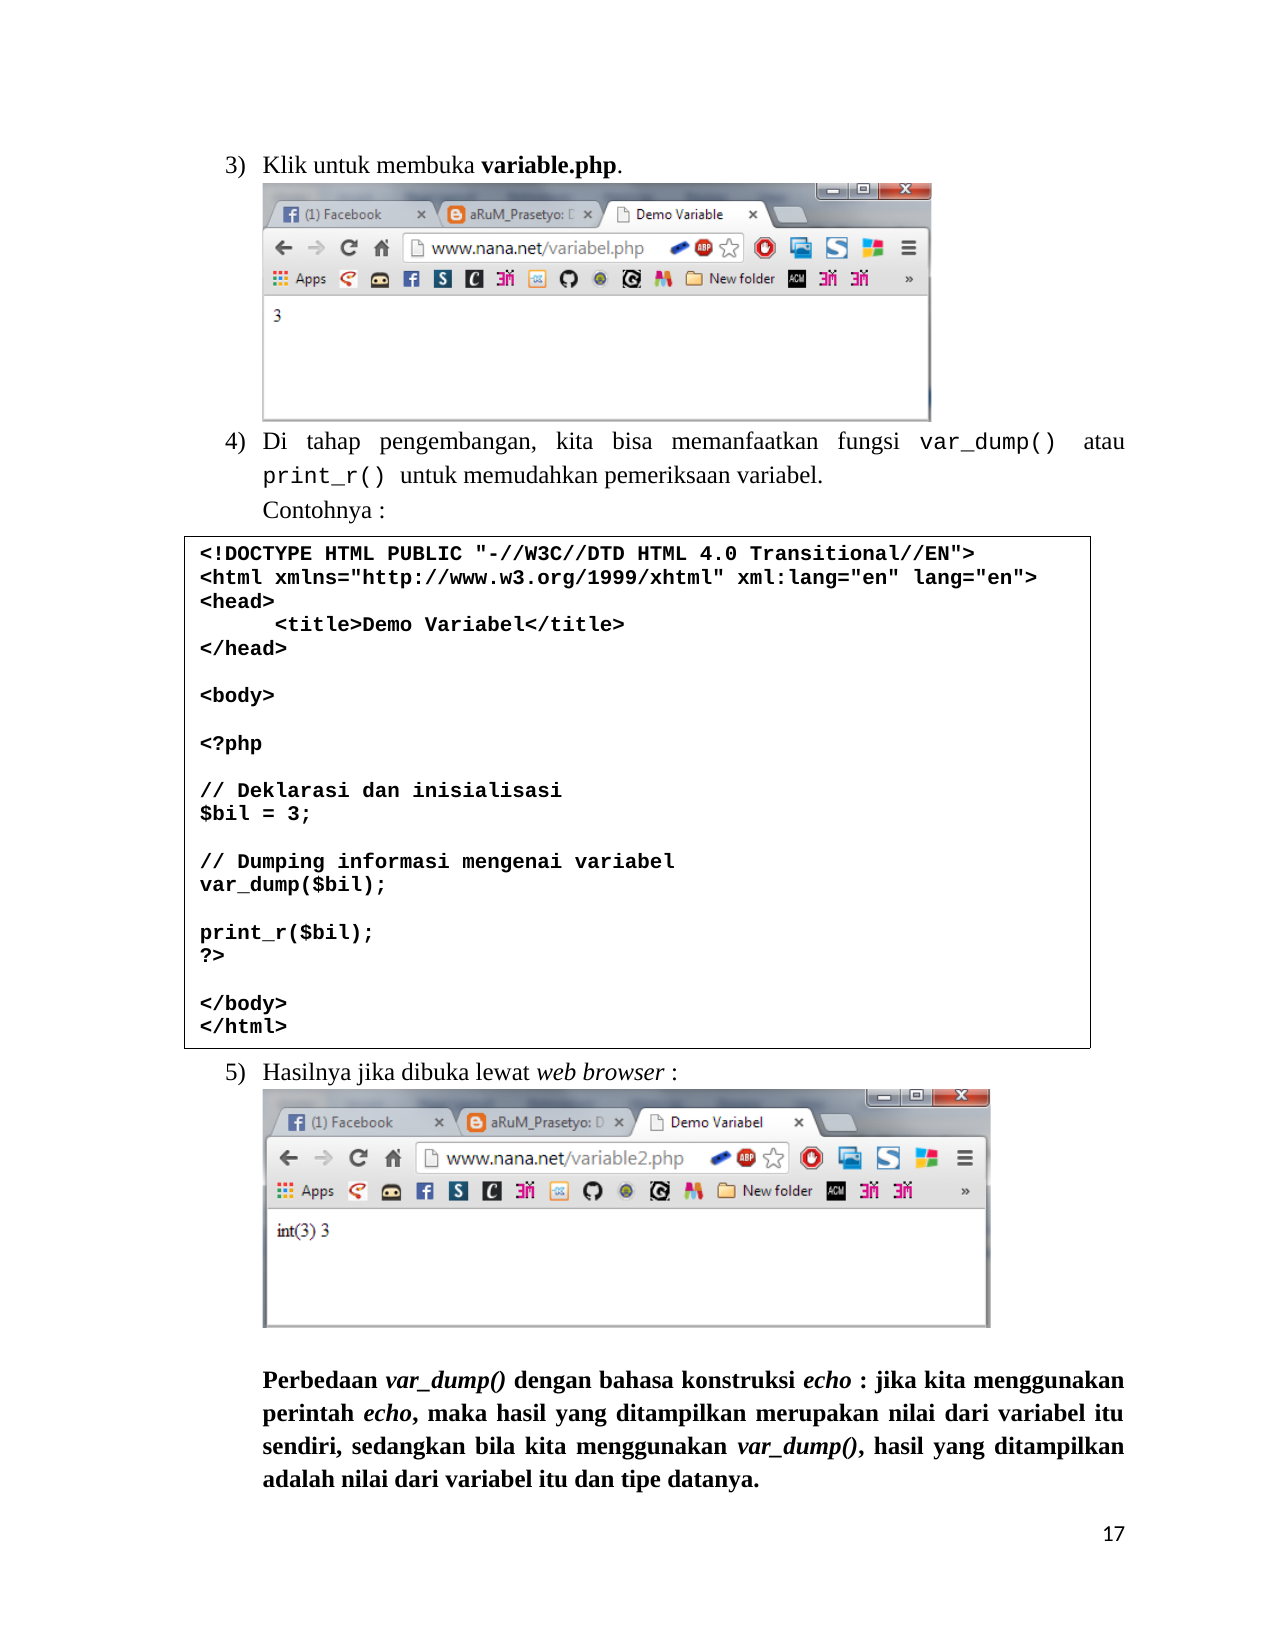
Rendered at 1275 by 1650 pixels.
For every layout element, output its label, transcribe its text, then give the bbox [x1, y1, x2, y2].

picture [262, 1089, 991, 1328]
picture [262, 183, 932, 422]
list Perbedaan var_dump() dengan bahasa konstruksi echo : jika kita menggunakan perintah echo, maka hasil yang ditampilkan merupakan nilai dari variabel itu sendiri, sedangkan bila kita menggunakan var_dump(), hasil yang ditampilkan adalah nilai dari variabel itu dan tipe datanya. [262, 1365, 1125, 1493]
list Di tahap pengembangan, kita bisa memanfaatkan fungsi var_dump() atau print_r() untuk memudahkan pemeriksaan variabel. [225, 426, 1125, 491]
list Contohnya : [262, 495, 1125, 524]
list Hasilnya jika dibuka lewat web browser : [225, 1057, 1125, 1085]
list Klik untuk membuka variable.php. [225, 150, 1125, 179]
